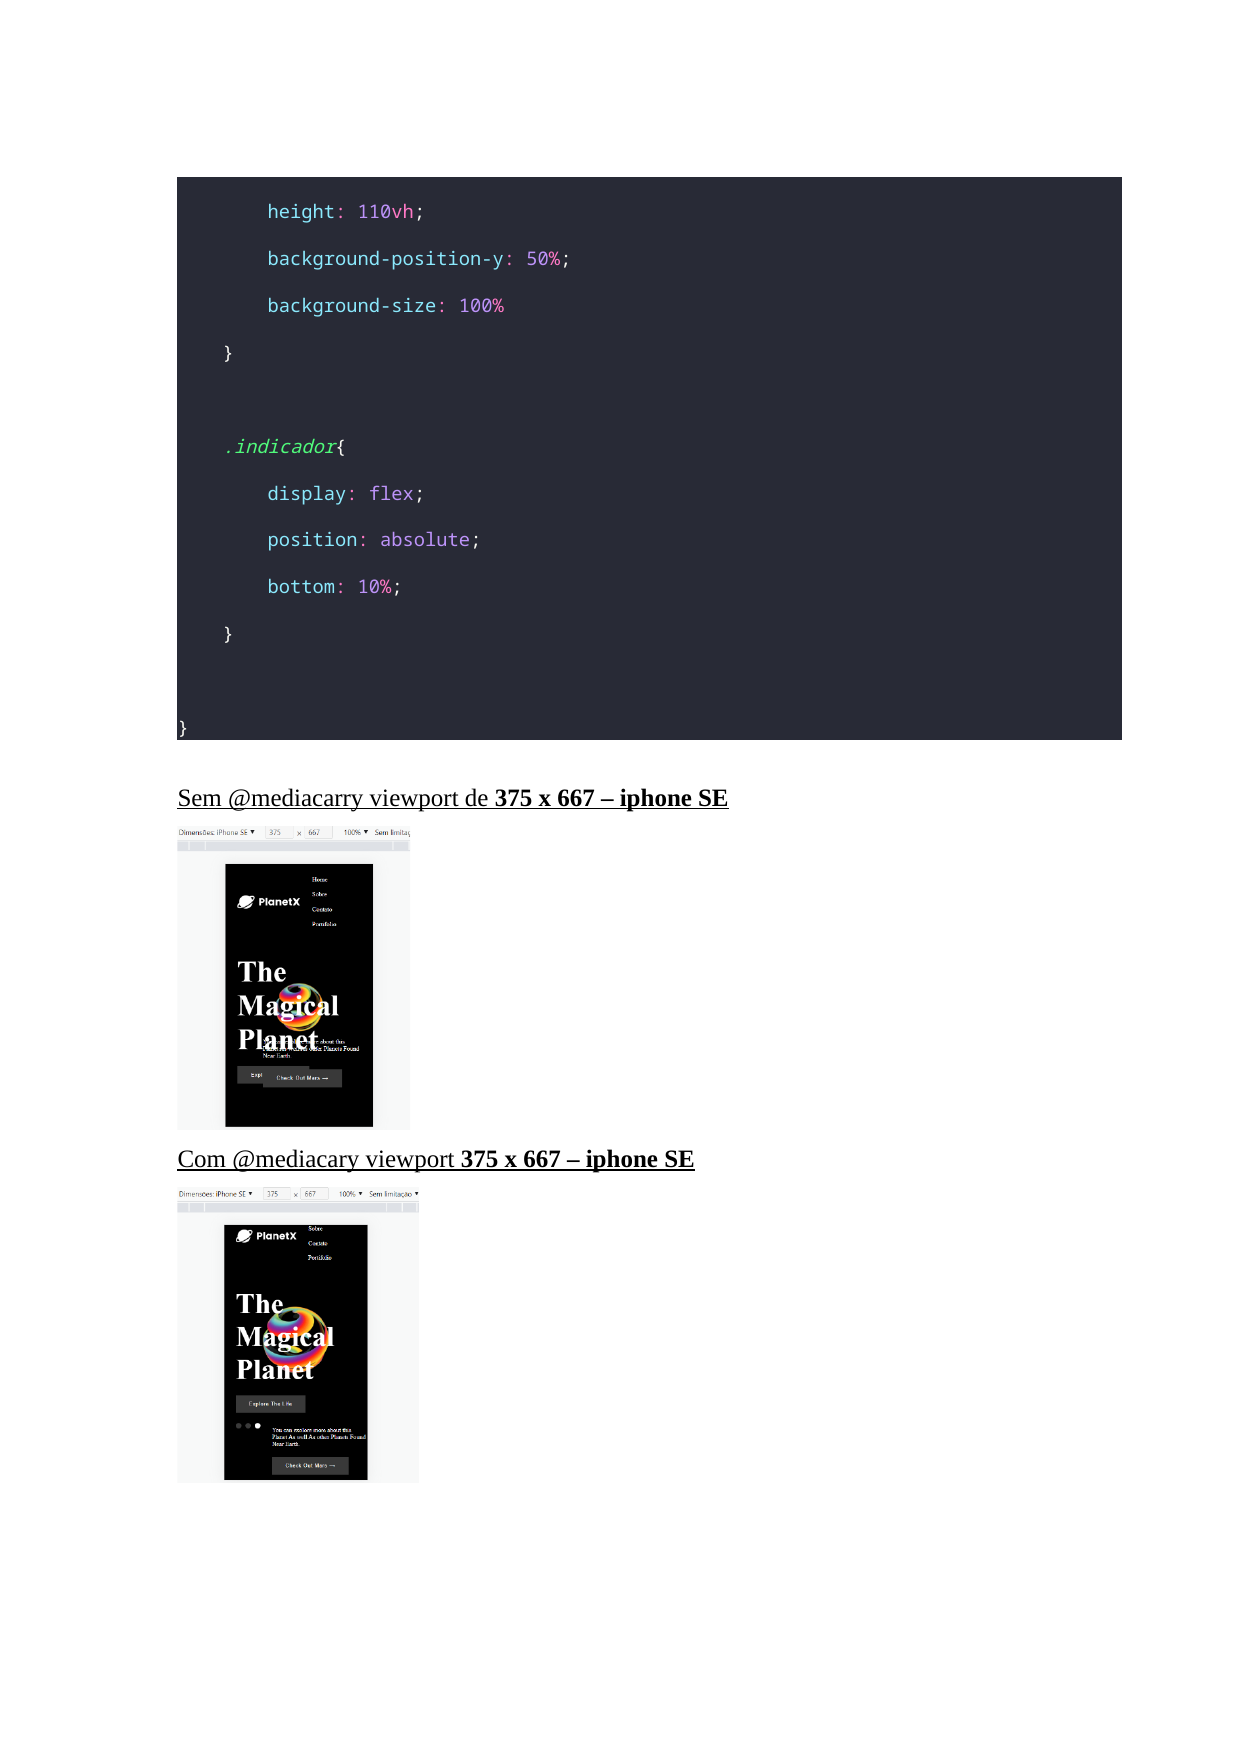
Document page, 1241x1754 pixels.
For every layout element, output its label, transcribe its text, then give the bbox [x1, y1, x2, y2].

text } [177, 599, 1122, 646]
text display: flex; [177, 458, 1122, 505]
text background-size: 100% [177, 271, 1122, 318]
picture [177, 826, 411, 1130]
text .indicador{ [177, 412, 1122, 458]
text position: absolute; [177, 505, 1122, 552]
text bottom: 10%; [177, 552, 1122, 599]
text height: 110vh; [177, 177, 1122, 224]
text } [177, 318, 1122, 365]
text } [177, 693, 1122, 740]
text Sem @mediacarry viewport de 375 x 667 – iphone SE [177, 783, 1122, 812]
text background-position-y: 50%; [177, 224, 1122, 271]
text Com @mediacary viewport 375 x 667 – iphone SE [177, 1144, 1122, 1173]
picture [177, 1187, 419, 1483]
